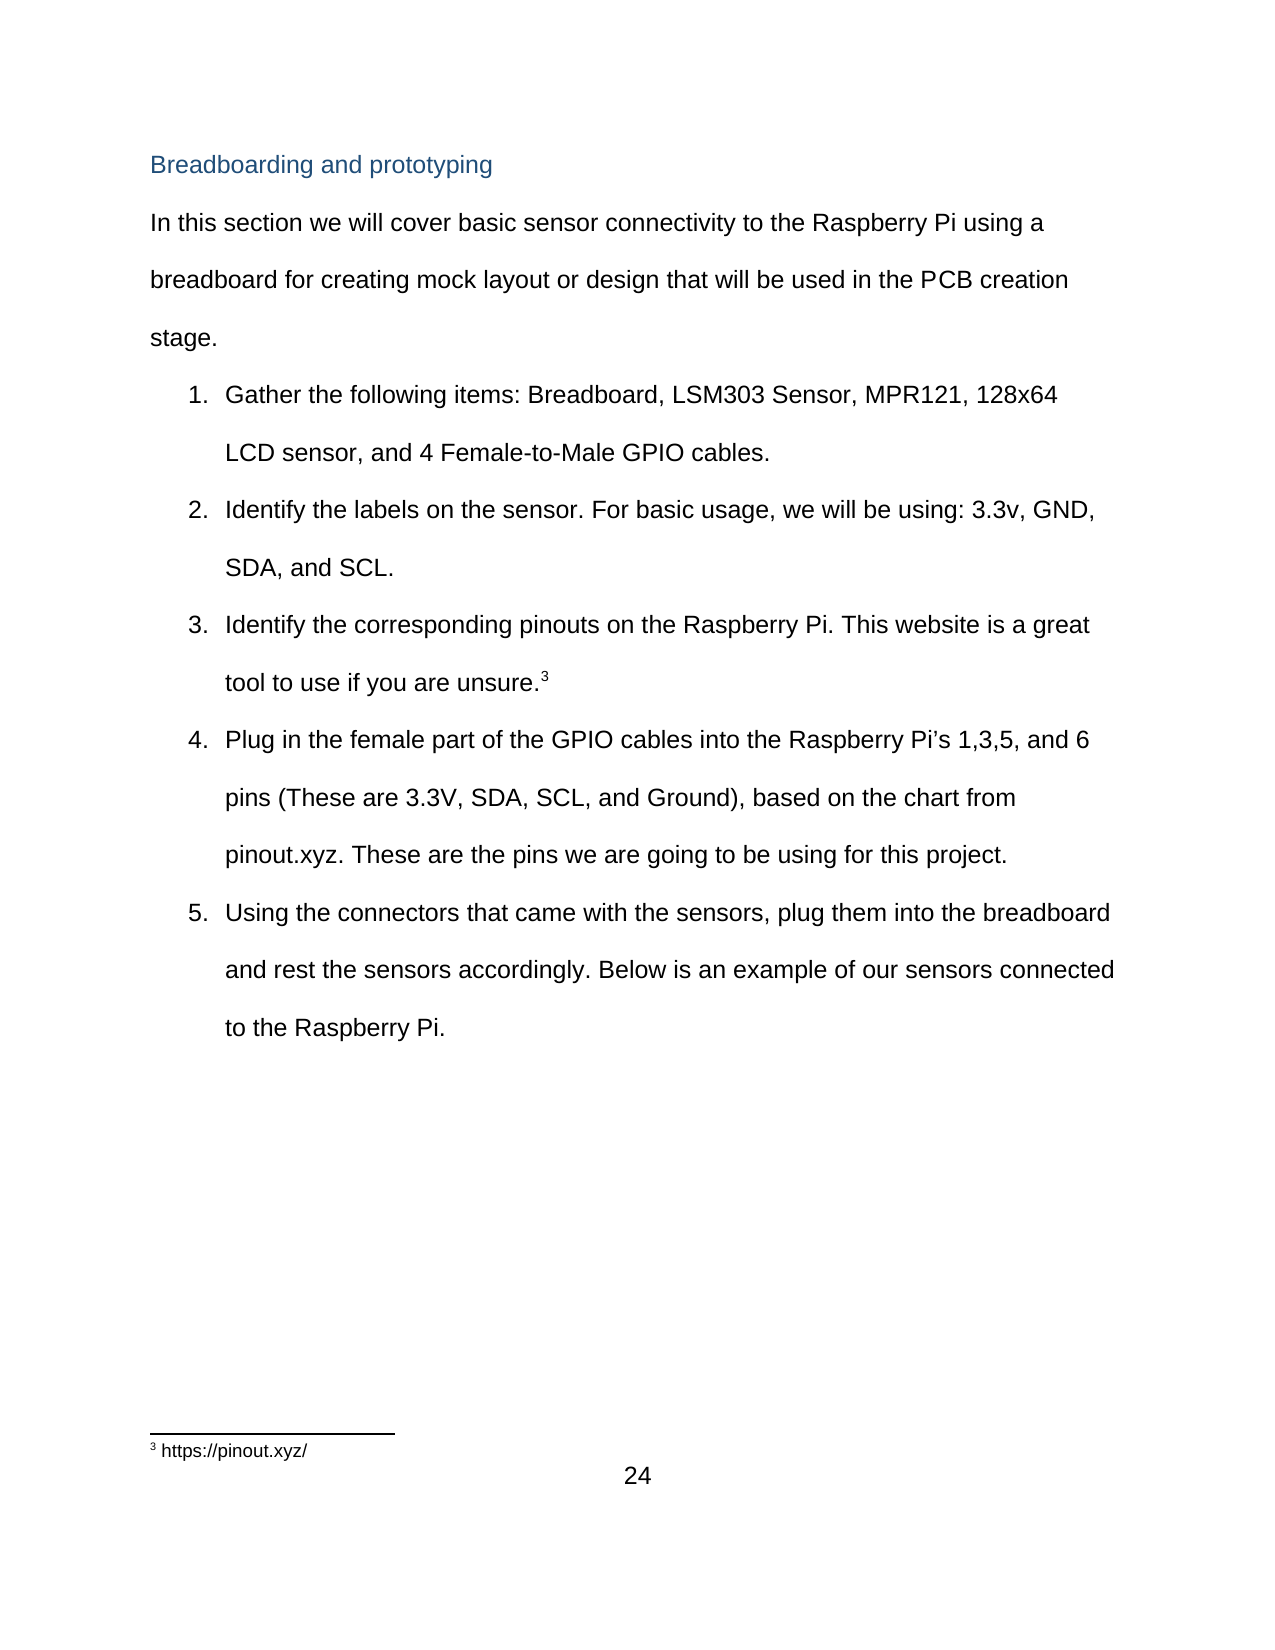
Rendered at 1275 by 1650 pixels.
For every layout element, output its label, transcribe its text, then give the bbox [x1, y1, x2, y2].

list Using the connectors that came with the sensors, plug them into the breadboard and rest the sensors accordingly. Below is an example of our sensors connected to the Raspberry Pi. [188, 897, 1125, 1041]
list Gather the following items: Breadboard, LSM303 Sensor, MPR121, 128x64 LCD sensor, and 4 Female-to-Male GPIO cables. [188, 380, 1125, 466]
list Plug in the female part of the GPIO cables into the Raspberry Pi’s 1,3,5, and 6 pins (These are 3.3V, SDA, SCL, and Ground), based on the chart from pinout.xyz. These are the pins we are going to be using for this project. [188, 725, 1125, 869]
list Identify the corresponding pinouts on the Raspberry Pi. This website is a great tool to use if you are unsure. [188, 610, 1125, 696]
list Identify the labels on the sensor. For basic usage, we will be using: 3.3v, GND, SDA, and SCL. [188, 495, 1125, 581]
subtitle Breadboarding and prototyping [150, 150, 1125, 179]
text In this section we will cover basic sensor connectivity to the Raspberry Pi using a breadboard for creating mock layout or design that will be used in the PCB creation stage. [150, 207, 1125, 351]
